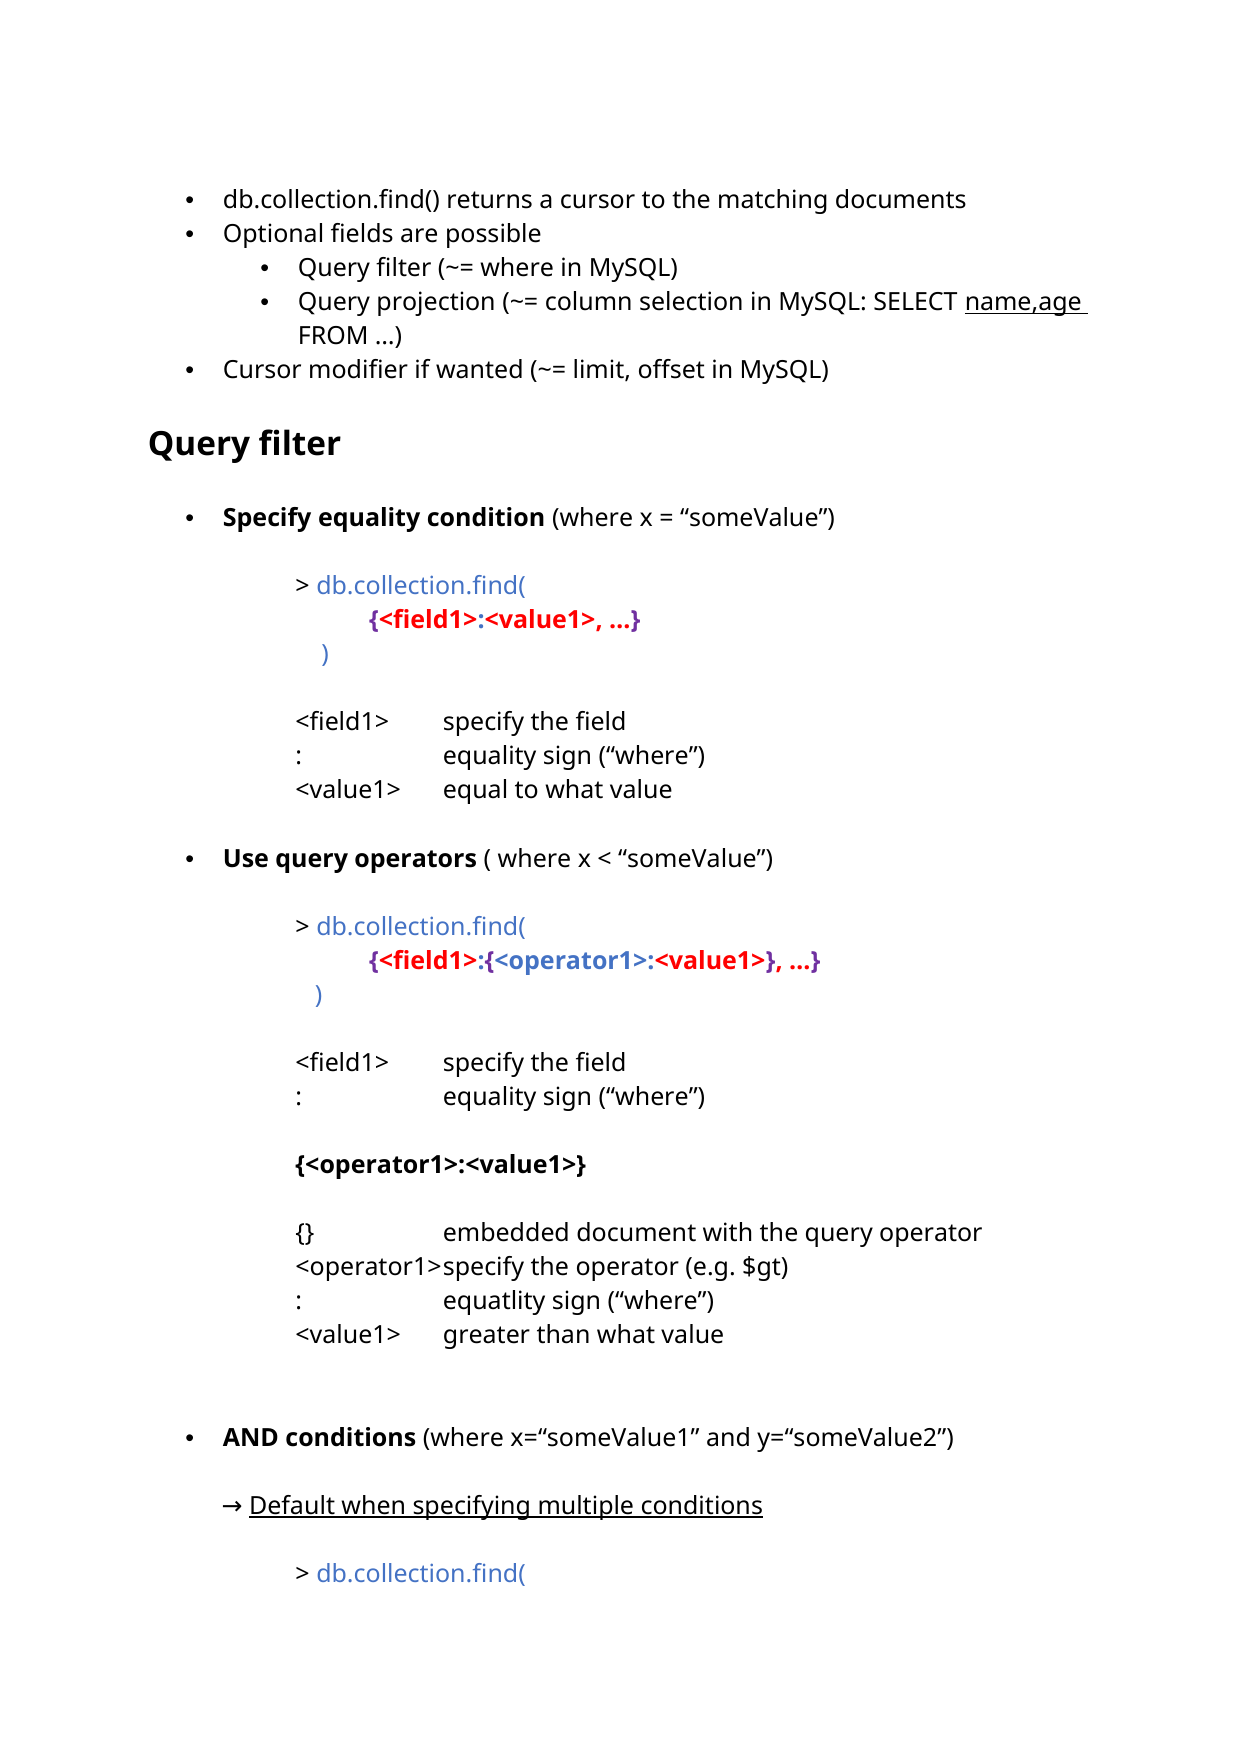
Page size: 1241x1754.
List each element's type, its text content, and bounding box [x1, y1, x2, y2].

text <field1> specify the field [221, 1044, 1093, 1079]
text {<field1>:{<operator1>:<value1>}, …} [369, 942, 1093, 976]
text Query filter [148, 420, 1093, 466]
list Cursor modifier if wanted (~= limit, offset in MySQL) [185, 352, 1093, 386]
text → Default when specifying multiple conditions [148, 1487, 1093, 1521]
text <operator1> specify the operator (e.g. $gt) [221, 1249, 1093, 1283]
text {<operator1>:<value1>} [221, 1147, 1093, 1181]
text : equatlity sign (“where”) [221, 1283, 1093, 1317]
text <value1> greater than what value [221, 1317, 1093, 1351]
list db.collection.find() returns a cursor to the matching documents [185, 182, 1093, 216]
text {<field1>:<value1>, …} [295, 602, 1093, 636]
text <field1> specify the field [221, 704, 1093, 738]
text > db.collection.find( [221, 568, 1093, 602]
text ) [221, 976, 1093, 1011]
text {} embedded document with the query operator [221, 1215, 1093, 1249]
list Query filter (~= where in MySQL) [260, 250, 1093, 284]
list AND conditions (where x=“someValue1” and y=“someValue2”) [185, 1419, 1093, 1453]
text <value1> equal to what value [221, 772, 1093, 806]
text : equality sign (“where”) [221, 1079, 1093, 1113]
text > db.collection.find( [221, 1556, 1093, 1589]
list Query projection (~= column selection in MySQL: SELECT name,age FROM …) [260, 284, 1093, 352]
list Optional fields are possible [185, 216, 1093, 250]
text : equality sign (“where”) [221, 738, 1093, 772]
list Use query operators ( where x < “someValue”) [185, 840, 1093, 874]
list Specify equality condition (where x = “someValue”) [185, 499, 1093, 534]
text > db.collection.find( [221, 908, 1093, 942]
text ) [221, 636, 1093, 670]
